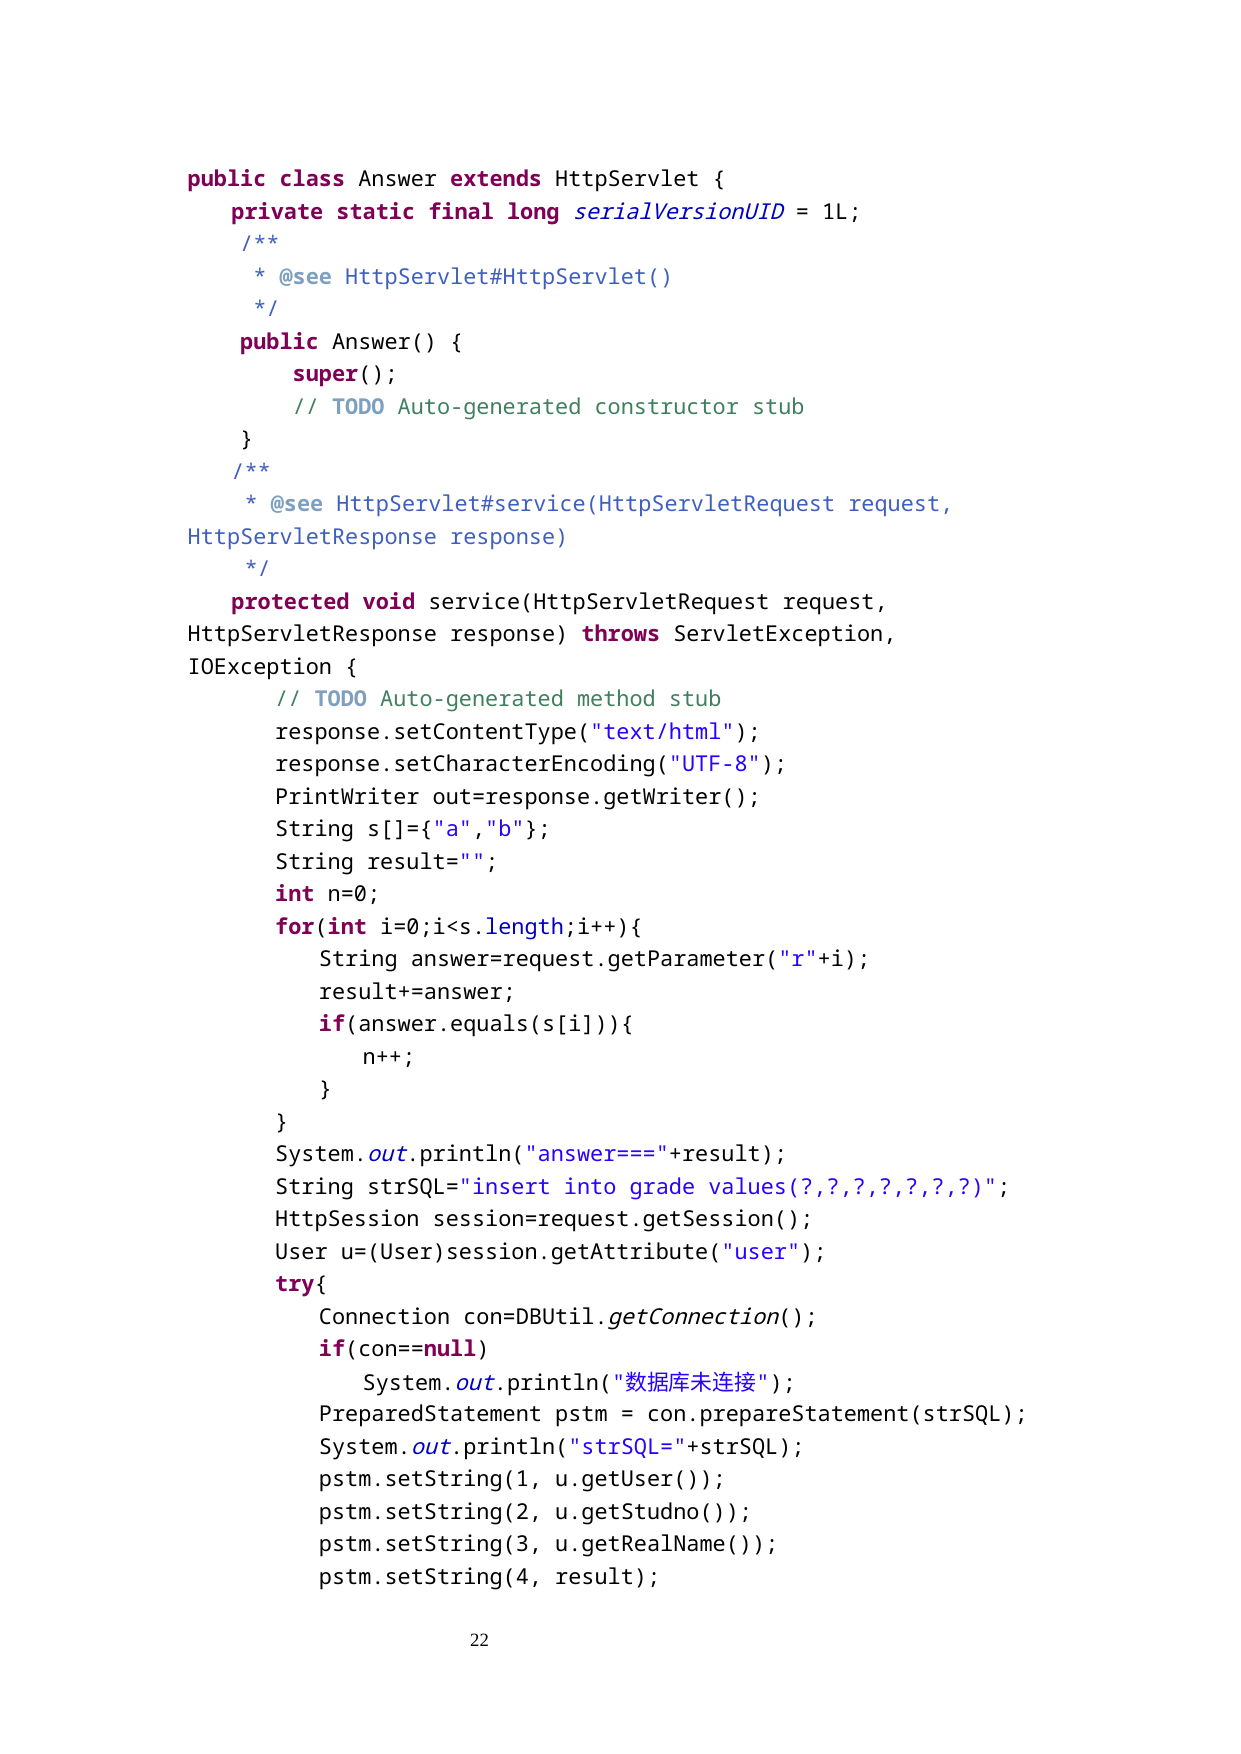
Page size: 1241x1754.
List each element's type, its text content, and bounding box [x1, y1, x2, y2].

text HttpSession session=request.getSession(); [187, 1202, 1053, 1234]
text } [187, 1104, 1053, 1137]
text String result=""; [187, 844, 1053, 877]
text super(); [187, 357, 1053, 389]
text for(int i=0;i<s.length;i++){ [187, 909, 1053, 942]
text if(answer.equals(s[i])){ [187, 1007, 1053, 1039]
text String strSQL="insert into grade values(?,?,?,?,?,?,?)"; [187, 1169, 1053, 1202]
text public Answer() { [187, 324, 1053, 357]
text response.setContentType("text/html"); [187, 714, 1053, 747]
text // TODO Auto-generated method stub [187, 682, 1053, 714]
text String answer=request.getParameter("r"+i); [187, 942, 1053, 974]
text n++; [187, 1039, 1053, 1072]
text User u=(User)session.getAttribute("user"); [187, 1234, 1053, 1267]
text String s[]={"a","b"}; [187, 812, 1053, 844]
text result+=answer; [187, 974, 1053, 1007]
text System.out.println("数据库未连接"); [187, 1364, 1053, 1397]
text private static final long serialVersionUID = 1L; [187, 194, 1053, 227]
text PrintWriter out=response.getWriter(); [187, 779, 1053, 812]
text protected void service(HttpServletRequest request, HttpServletResponse response) throws ServletException, IOException { [187, 584, 1053, 682]
text PreparedStatement pstm = con.prepareStatement(strSQL); [187, 1397, 1053, 1429]
text System.out.println("answer==="+result); [187, 1137, 1053, 1169]
text if(con==null) [187, 1332, 1053, 1364]
text pstm.setString(4, result); [187, 1559, 1053, 1592]
text try{ [187, 1267, 1053, 1299]
text */ [187, 552, 1053, 584]
text pstm.setString(3, u.getRealName()); [187, 1527, 1053, 1559]
text int n=0; [187, 877, 1053, 909]
text } [187, 422, 1053, 454]
text Connection con=DBUtil.getConnection(); [187, 1299, 1053, 1332]
text pstm.setString(2, u.getStudno()); [187, 1494, 1053, 1527]
text // TODO Auto-generated constructor stub [187, 389, 1053, 422]
text /** [187, 454, 1053, 487]
text * @see HttpServlet#service(HttpServletRequest request, HttpServletResponse response) [187, 487, 1053, 552]
text public class Answer extends HttpServlet { [187, 162, 1053, 194]
text response.setCharacterEncoding("UTF-8"); [187, 747, 1053, 779]
text /** [187, 227, 1053, 259]
text pstm.setString(1, u.getUser()); [187, 1462, 1053, 1494]
text } [187, 1072, 1053, 1104]
text */ [187, 292, 1053, 324]
text System.out.println("strSQL="+strSQL); [187, 1429, 1053, 1462]
text * @see HttpServlet#HttpServlet() [187, 259, 1053, 292]
